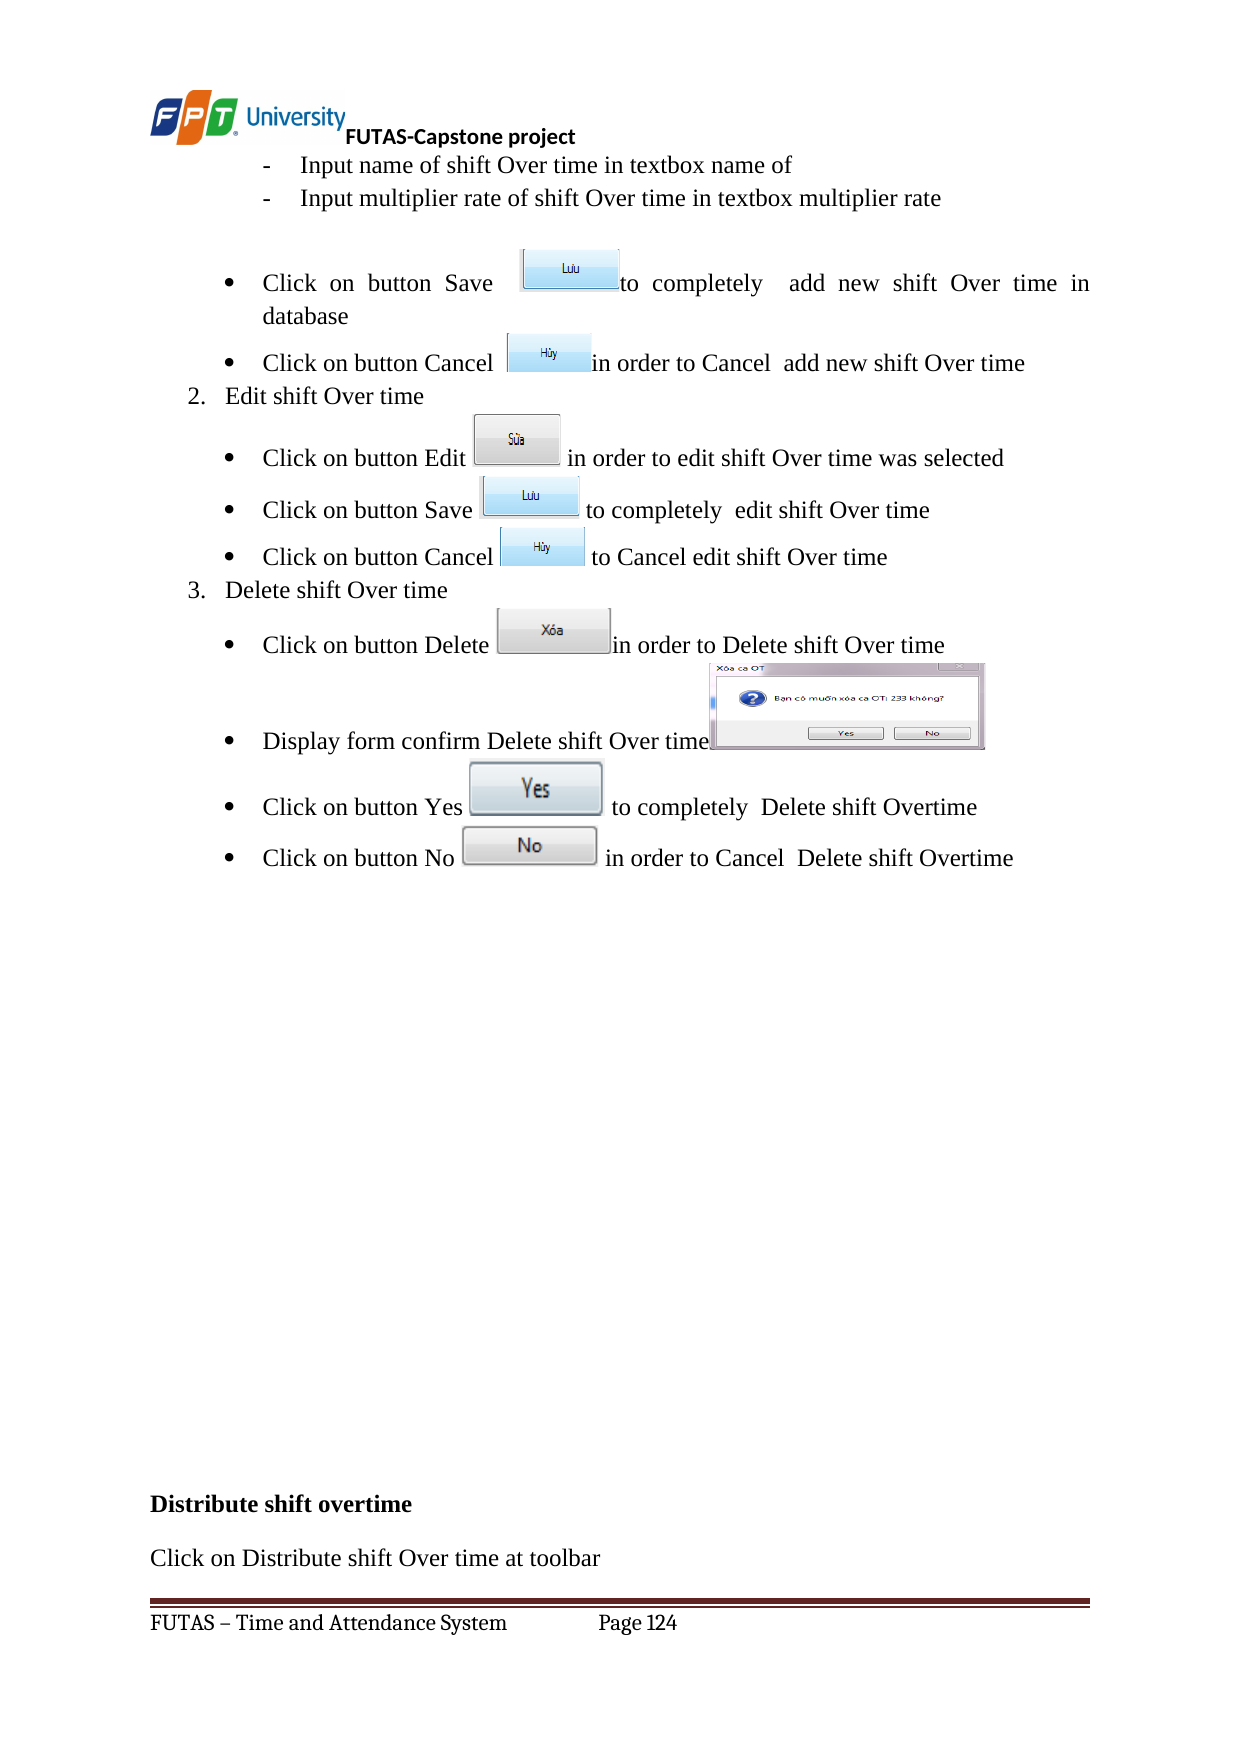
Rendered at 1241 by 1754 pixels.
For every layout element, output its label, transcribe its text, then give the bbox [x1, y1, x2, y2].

list Click on button Save to completely edit shift Over time [225, 476, 1090, 523]
picture [506, 333, 592, 372]
picture [150, 90, 346, 145]
list Click on button Cancel in order to Cancel add new shift Over time [225, 334, 1090, 377]
picture [472, 414, 561, 467]
picture [461, 825, 599, 867]
picture [469, 758, 605, 816]
list Input name of shift Over time in textbox name of [262, 150, 1090, 179]
list Click on button Yes to completely Delete shift Overtime [225, 759, 1090, 821]
picture [479, 476, 580, 519]
list Click on button No in order to Cancel Delete shift Overtime [225, 825, 1090, 872]
picture [500, 527, 585, 566]
text Click on Distribute shift Over time at toolbar [150, 1543, 1090, 1572]
list Input multiplier rate of shift Over time in textbox multiplier rate [262, 183, 1090, 212]
picture [519, 249, 620, 292]
list Edit shift Over time [187, 381, 1090, 410]
list Delete shift Over time [187, 575, 1090, 604]
picture [495, 608, 612, 654]
list Click on button Edit in order to edit shift Over time was selected [225, 414, 1090, 472]
list Click on button Save to completely add new shift Over time in database [225, 249, 1090, 330]
picture [709, 663, 986, 750]
list Click on button Cancel to Cancel edit shift Over time [225, 528, 1090, 571]
list Click on button Delete in order to Delete shift Over time [225, 608, 1090, 659]
text Distribute shift overtime [150, 1489, 1090, 1518]
